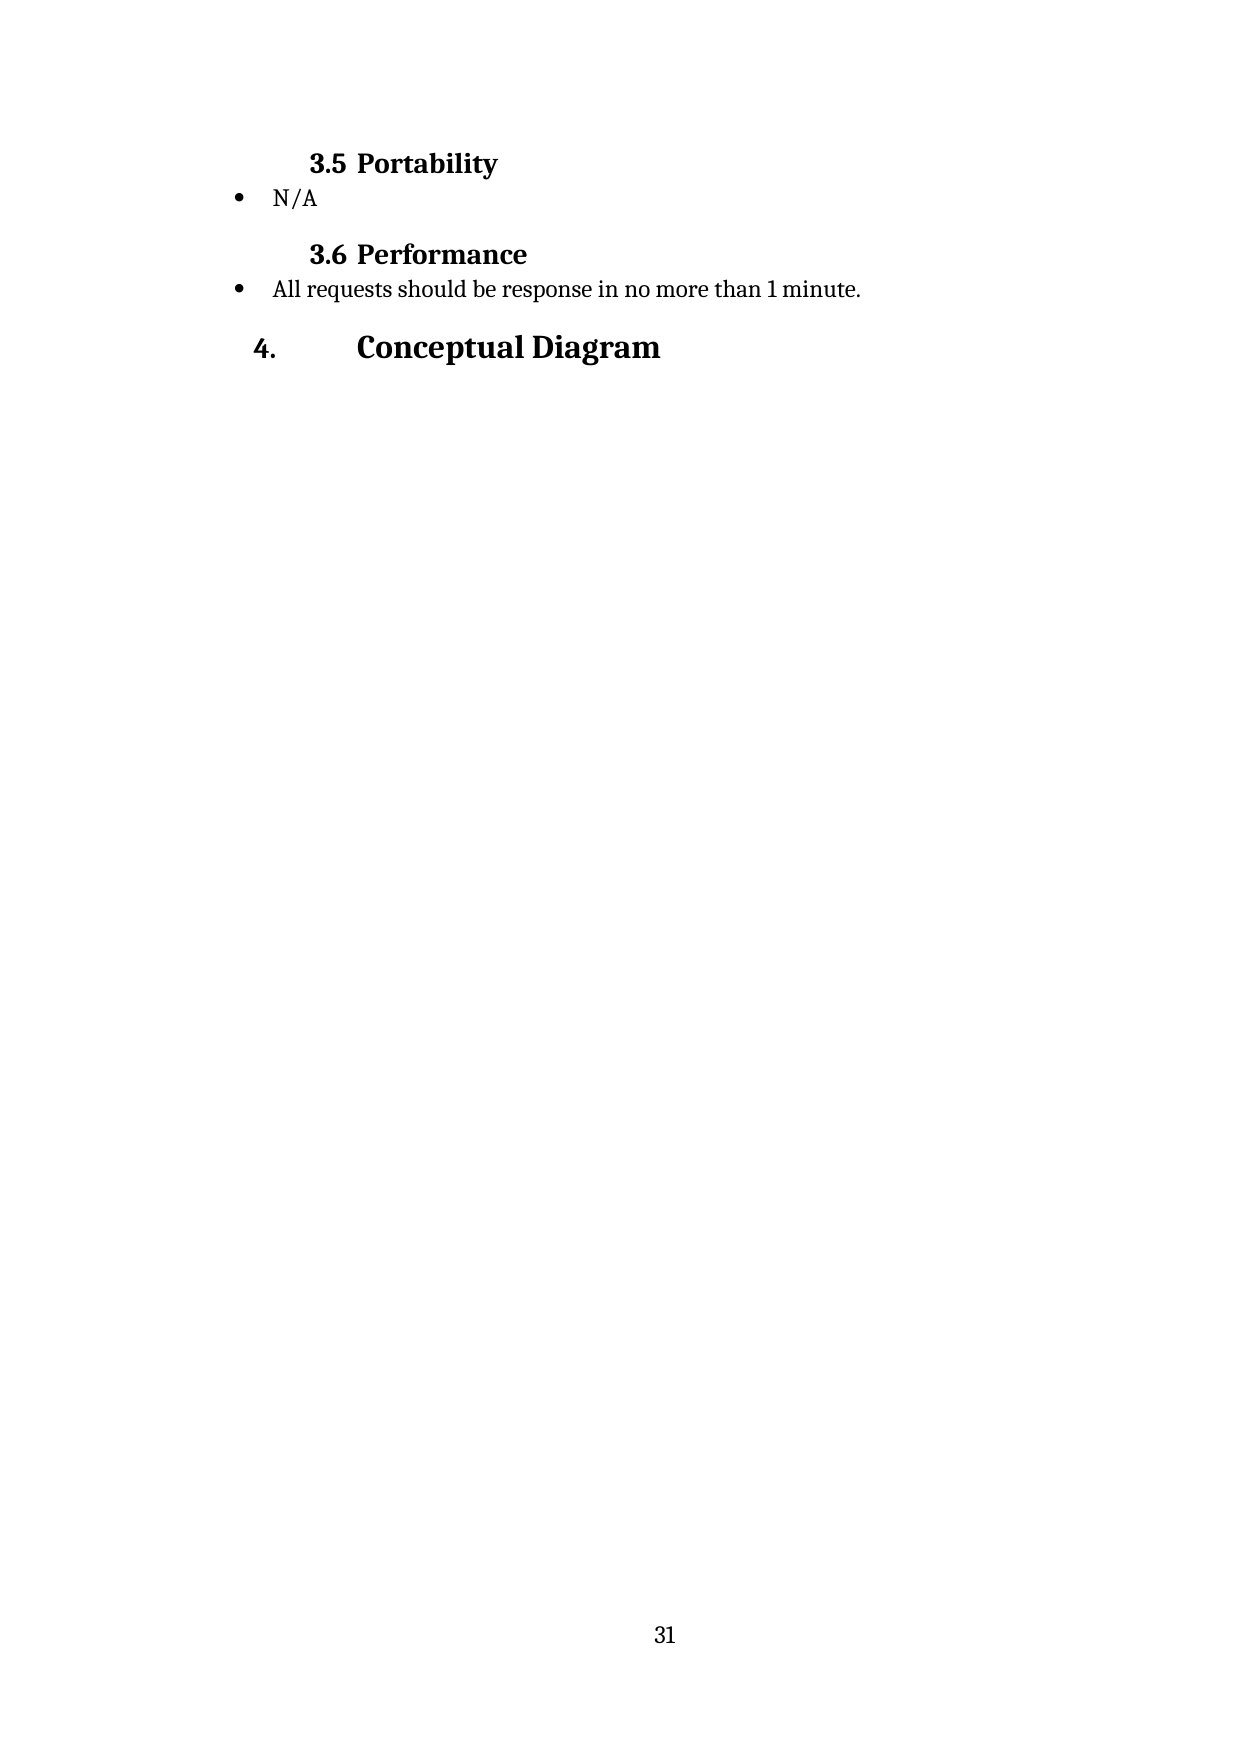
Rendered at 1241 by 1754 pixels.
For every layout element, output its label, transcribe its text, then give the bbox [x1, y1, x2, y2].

subtitle Performance [310, 238, 1123, 272]
subtitle Conceptual Diagram [253, 329, 1122, 367]
list All requests should be response in no more than 1 minute. [235, 275, 1122, 304]
list N/A [235, 184, 1122, 213]
subtitle Portability [310, 148, 1123, 181]
